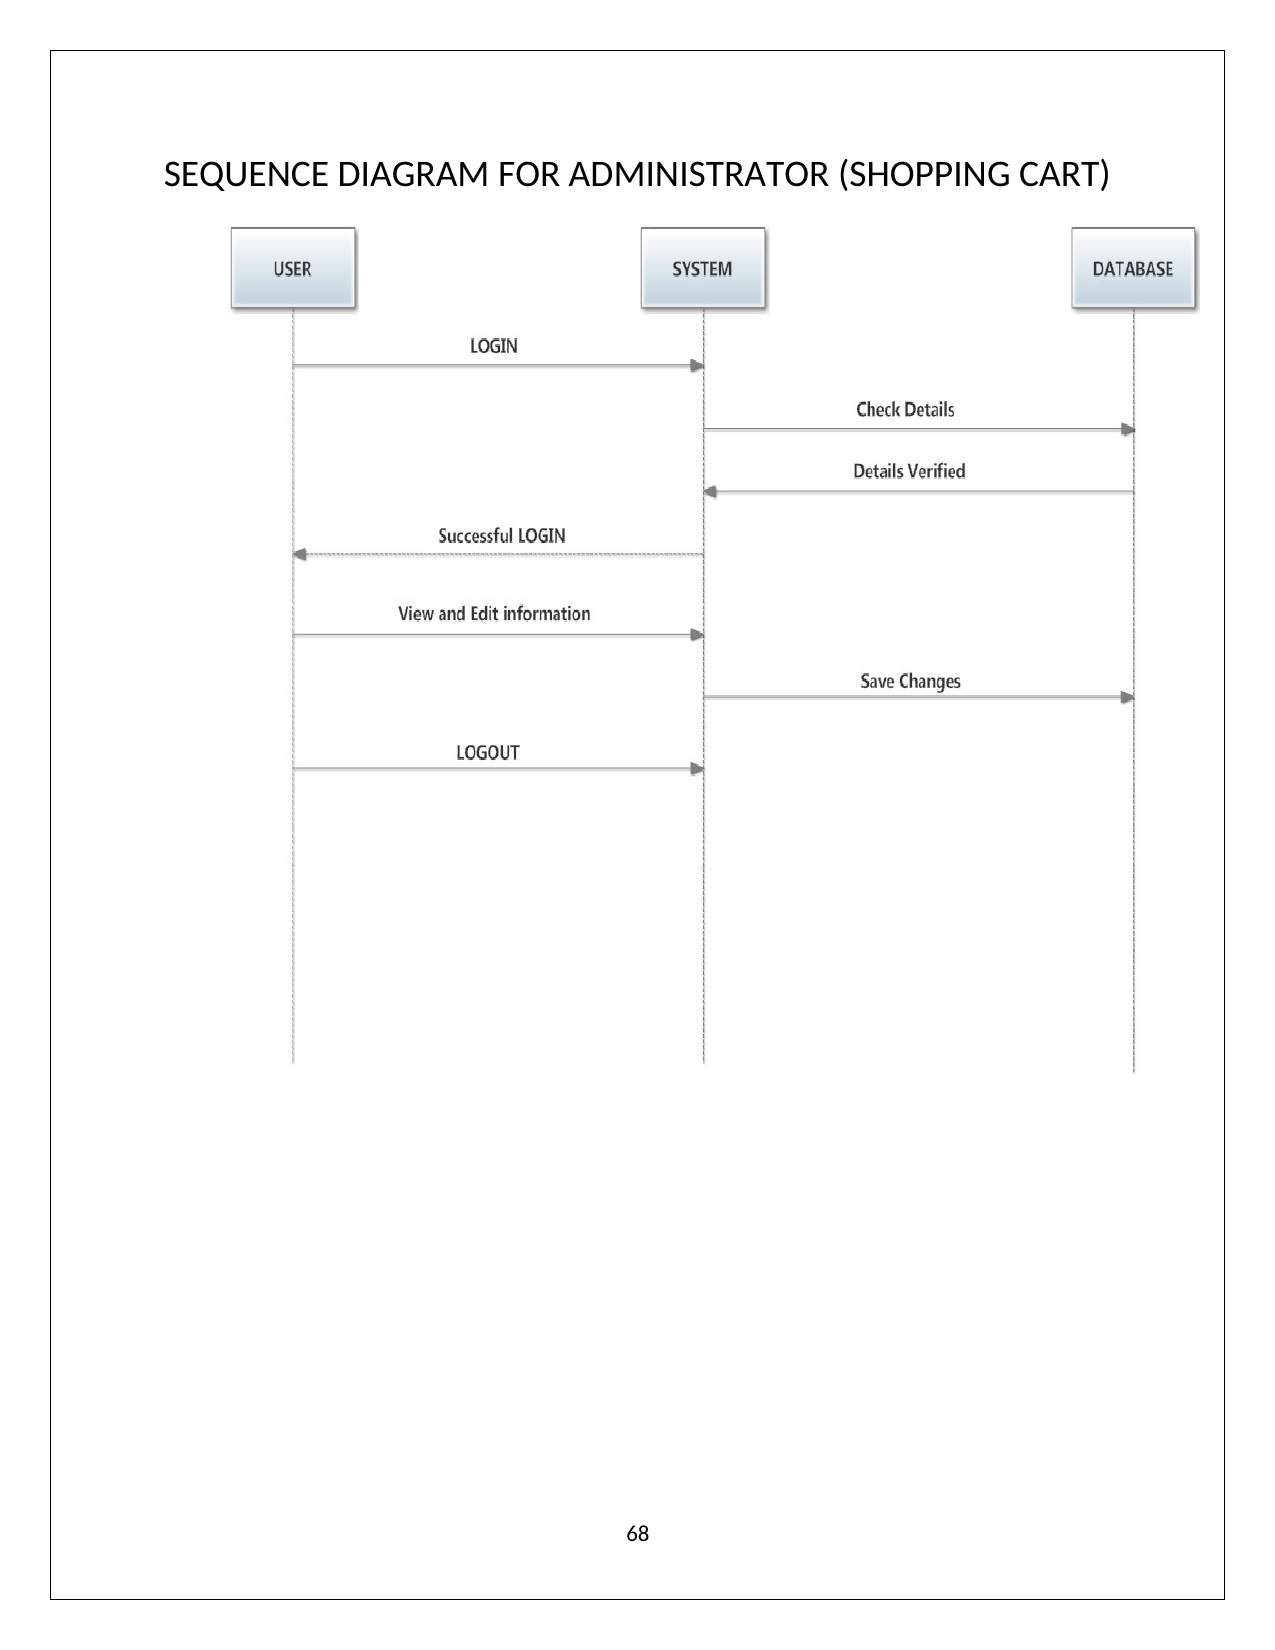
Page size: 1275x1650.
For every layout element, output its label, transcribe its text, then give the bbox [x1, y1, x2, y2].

picture [226, 223, 1202, 1079]
text SEQUENCE DIAGRAM FOR ADMINISTRATOR (SHOPPING CART) [150, 150, 1125, 196]
